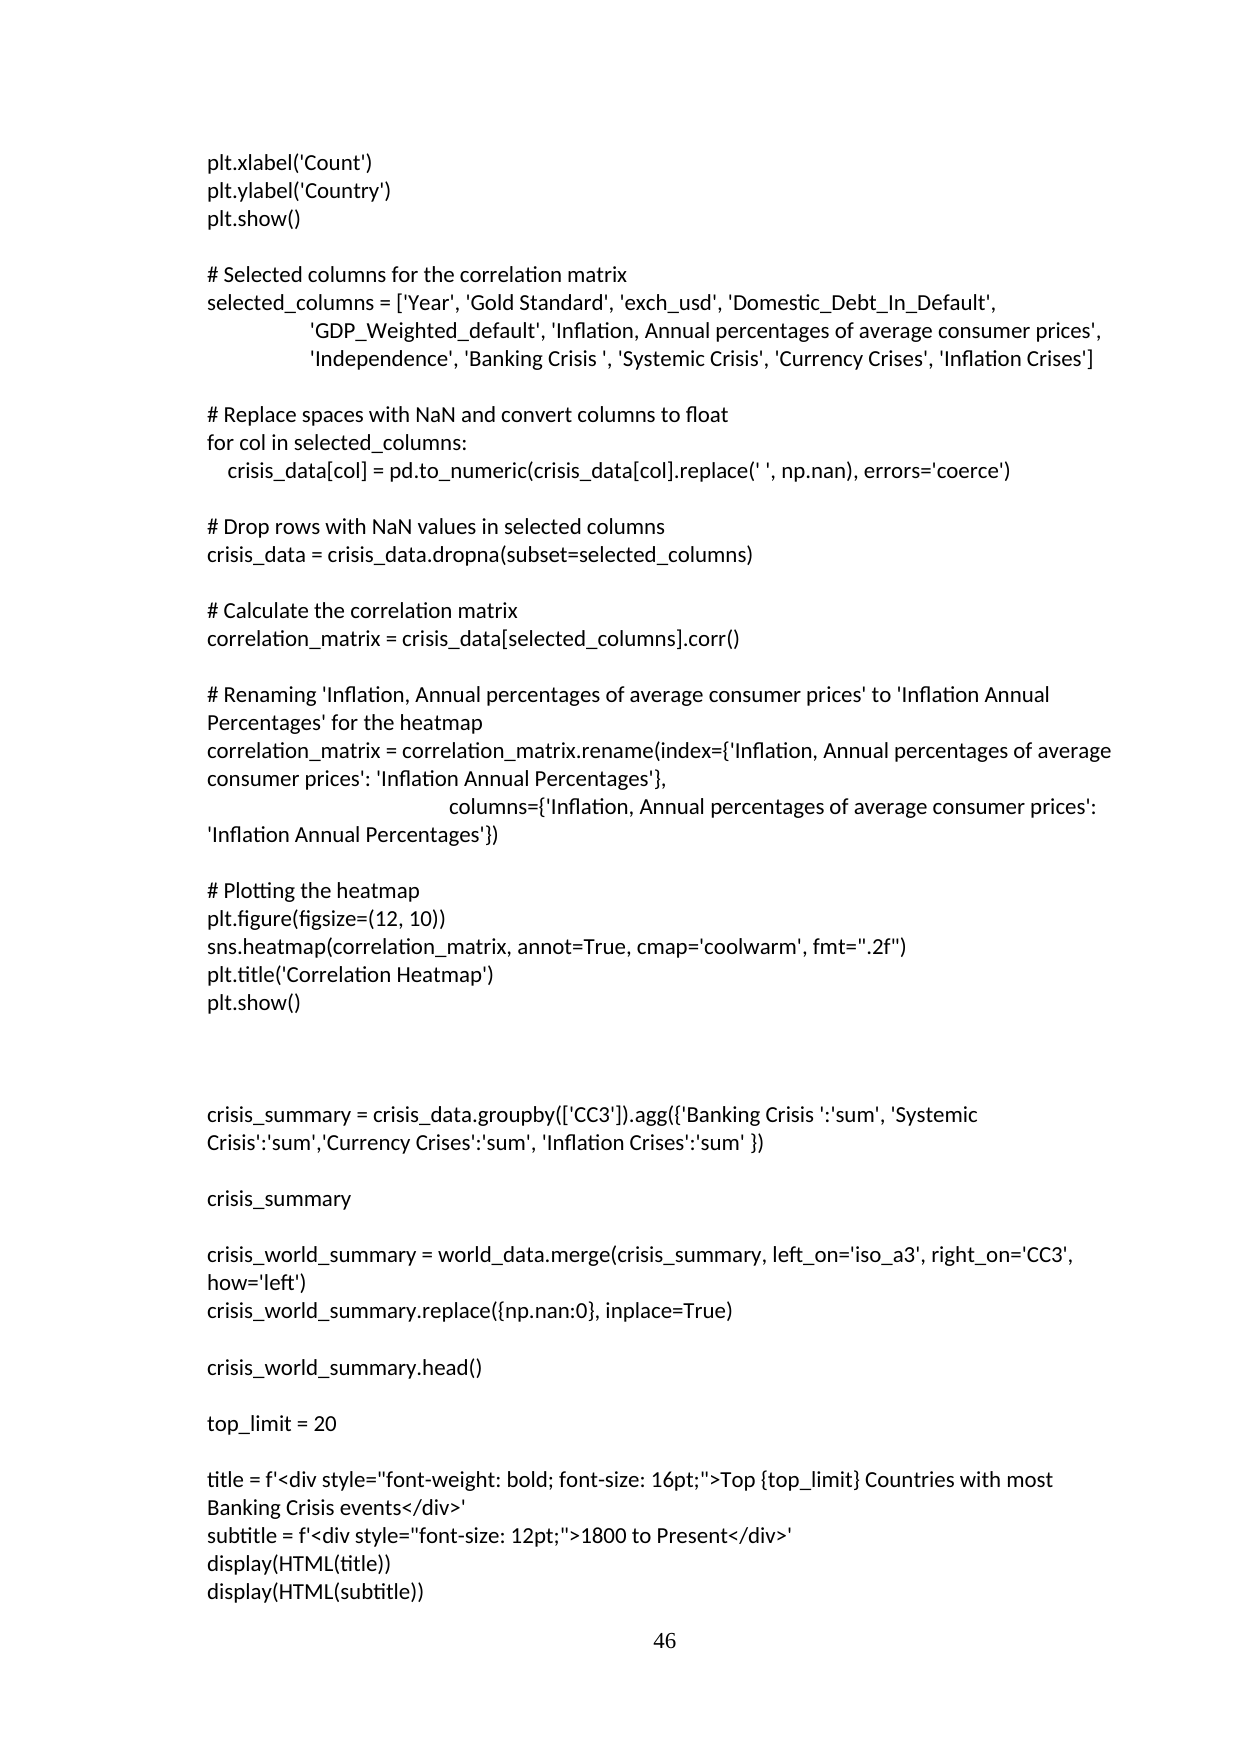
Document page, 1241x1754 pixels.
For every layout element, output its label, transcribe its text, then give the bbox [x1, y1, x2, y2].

text # Renaming 'Inflation, Annual percentages of average consumer prices' to 'Inflation Annual Percentages' for the heatmap [207, 680, 1122, 736]
text plt.figure(figsize=(12, 10)) [207, 904, 1122, 932]
text display(HTML(title)) [207, 1549, 1122, 1577]
text correlation_matrix = correlation_matrix.rename(index={'Inflation, Annual percentages of average consumer prices': 'Inflation Annual Percentages'}, [207, 736, 1122, 792]
text top_limit = 20 [207, 1409, 1122, 1437]
text plt.show() [207, 988, 1122, 1016]
text plt.show() [207, 204, 1122, 232]
text correlation_matrix = crisis_data[selected_columns].corr() [207, 624, 1122, 652]
text crisis_world_summary = world_data.merge(crisis_summary, left_on='iso_a3', right_on='CC3', how='left') [207, 1241, 1122, 1297]
text sns.heatmap(correlation_matrix, annot=True, cmap='coolwarm', fmt=".2f") [207, 932, 1122, 960]
text selected_columns = ['Year', 'Gold Standard', 'exch_usd', 'Domestic_Debt_In_Default', [207, 288, 1122, 316]
text crisis_summary = crisis_data.groupby(['CC3']).agg({'Banking Crisis ':'sum', 'Systemic Crisis':'sum','Currency Crises':'sum', 'Inflation Crises':'sum' }) [207, 1100, 1122, 1156]
text plt.ylabel('Country') [207, 176, 1122, 204]
text # Plotting the heatmap [207, 876, 1122, 904]
text # Replace spaces with NaN and convert columns to float [207, 400, 1122, 428]
text crisis_summary [207, 1184, 1122, 1212]
text columns={'Inflation, Annual percentages of average consumer prices': 'Inflation Annual Percentages'}) [207, 792, 1122, 848]
text plt.xlabel('Count') [207, 148, 1122, 176]
text plt.title('Correlation Heatmap') [207, 960, 1122, 988]
text 'Independence', 'Banking Crisis ', 'Systemic Crisis', 'Currency Crises', 'Inflation Crises'] [207, 344, 1122, 372]
text crisis_world_summary.head() [207, 1353, 1122, 1381]
text crisis_world_summary.replace({np.nan:0}, inplace=True) [207, 1297, 1122, 1324]
text crisis_data = crisis_data.dropna(subset=selected_columns) [207, 540, 1122, 568]
text # Calculate the correlation matrix [207, 596, 1122, 624]
text title = f'<div style="font-weight: bold; font-size: 16pt;">Top {top_limit} Countries with most Banking Crisis events</div>' [207, 1465, 1122, 1521]
text crisis_data[col] = pd.to_numeric(crisis_data[col].replace(' ', np.nan), errors='coerce') [207, 456, 1122, 484]
text for col in selected_columns: [207, 428, 1122, 456]
text # Selected columns for the correlation matrix [207, 260, 1122, 288]
text display(HTML(subtitle)) [207, 1577, 1122, 1605]
text subtitle = f'<div style="font-size: 12pt;">1800 to Present</div>' [207, 1521, 1122, 1549]
text 'GDP_Weighted_default', 'Inflation, Annual percentages of average consumer prices', [207, 316, 1122, 344]
text # Drop rows with NaN values in selected columns [207, 512, 1122, 540]
